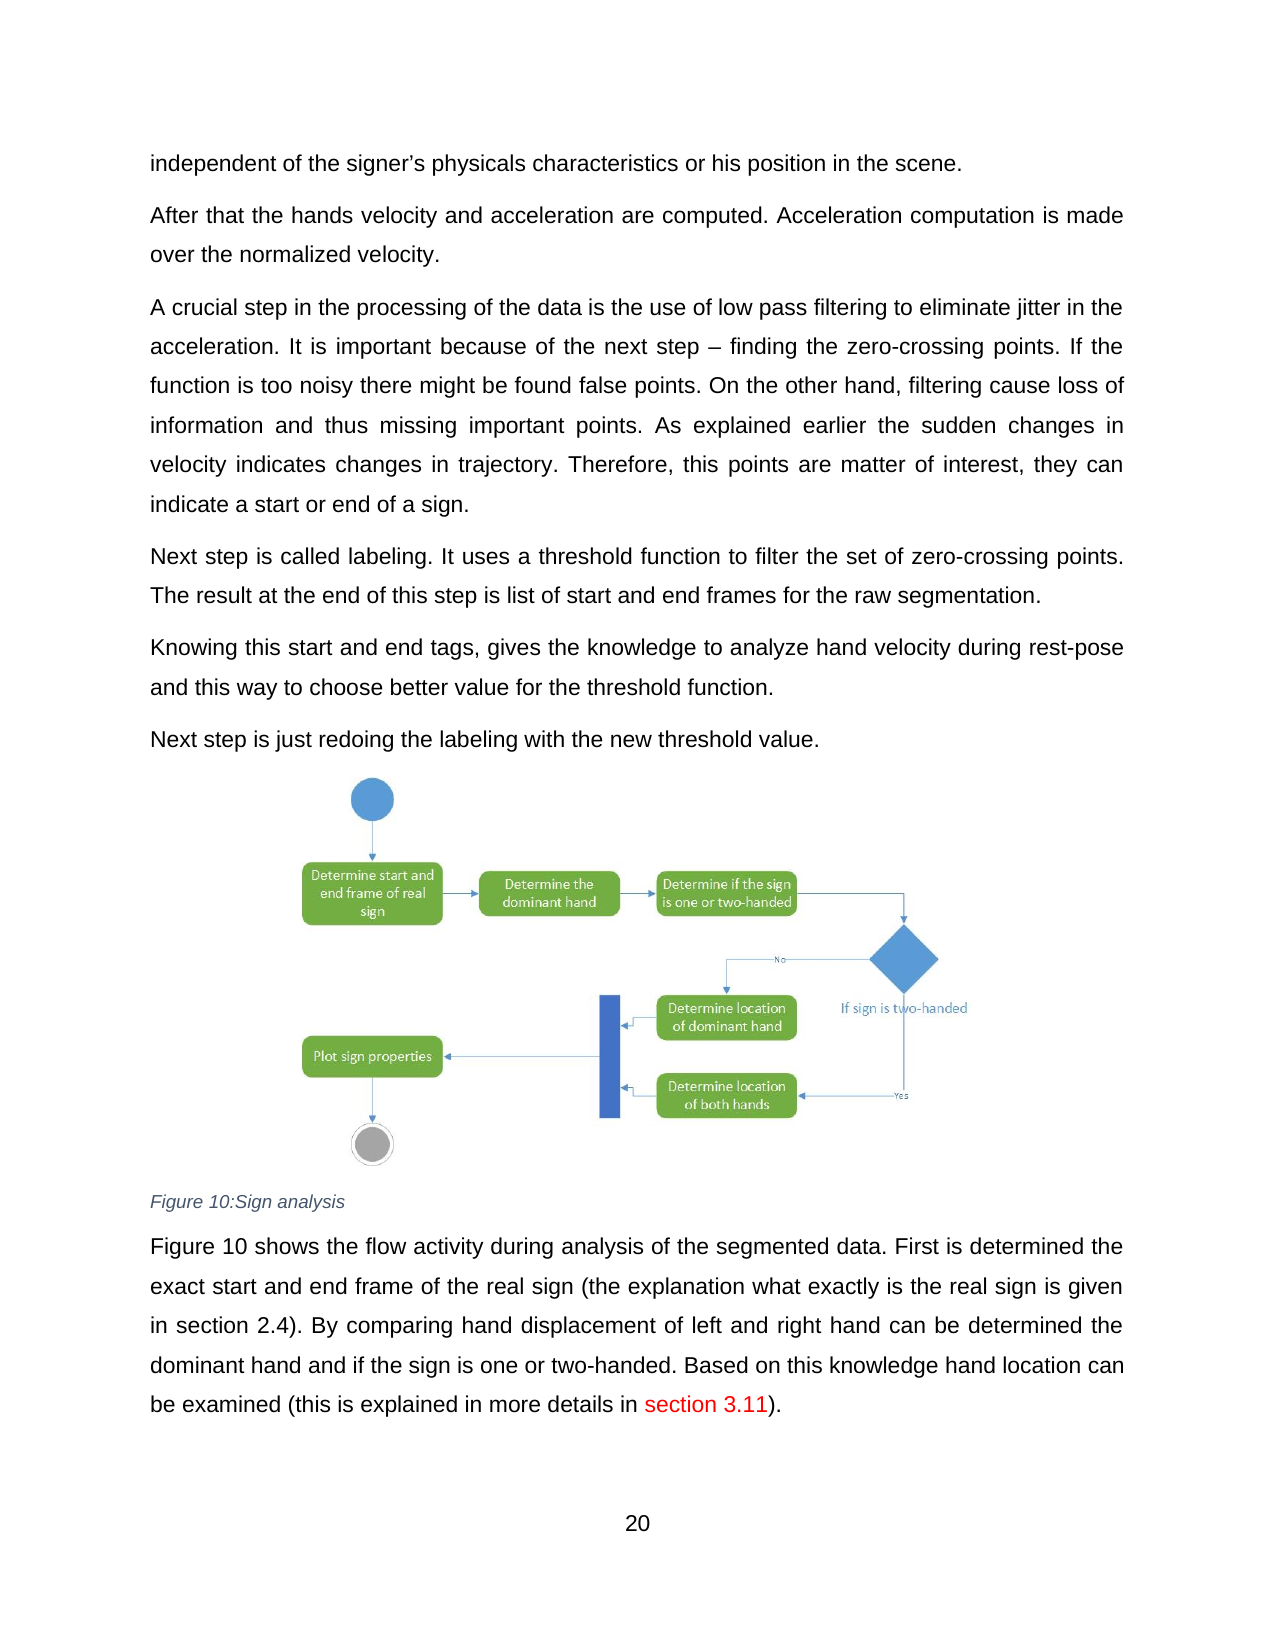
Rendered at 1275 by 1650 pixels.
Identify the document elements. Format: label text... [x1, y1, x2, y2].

text Figure 10 shows the flow activity during analysis of the segmented data. First is determined the exact start and end frame of the real sign (the explanation what exactly is the real sign is given in section 2.4). By comparing hand displacement of left and right hand can be determined the dominant hand and if the sign is one or two-handed. Based on this knowledge hand location can be examined (this is explained in more details in section 3.11). [150, 1233, 1125, 1418]
text A crucial step in the processing of the data is the use of low pass filtering to eliminate jitter in the acceleration. It is important because of the next step – finding the zero-crossing points. If the function is too noisy there might be found false points. On the other hand, filtering cause loss of information and thus missing important points. As explained earlier the sudden changes in velocity indicates changes in trajectory. Therefore, this points are matter of interest, they can indicate a start or end of a sign. [150, 293, 1125, 517]
picture [301, 777, 975, 1166]
text Knowing this start and end tags, gives the knowledge to analyze hand velocity during rest-pose and this way to choose better value for the threshold function. [150, 634, 1125, 700]
text Next step is called labeling. It uses a threshold function to filter the set of zero-crossing points. The result at the end of this step is list of start and end frames for the raw segmentation. [150, 543, 1125, 609]
text Next step is just redoing the labeling with the new threshold value. [150, 726, 1125, 752]
text Figure 10:Sign analysis [150, 1191, 1125, 1212]
text After that the hands velocity and acceleration are computed. Acceleration computation is made over the normalized velocity. [150, 202, 1125, 268]
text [150, 150, 1125, 176]
